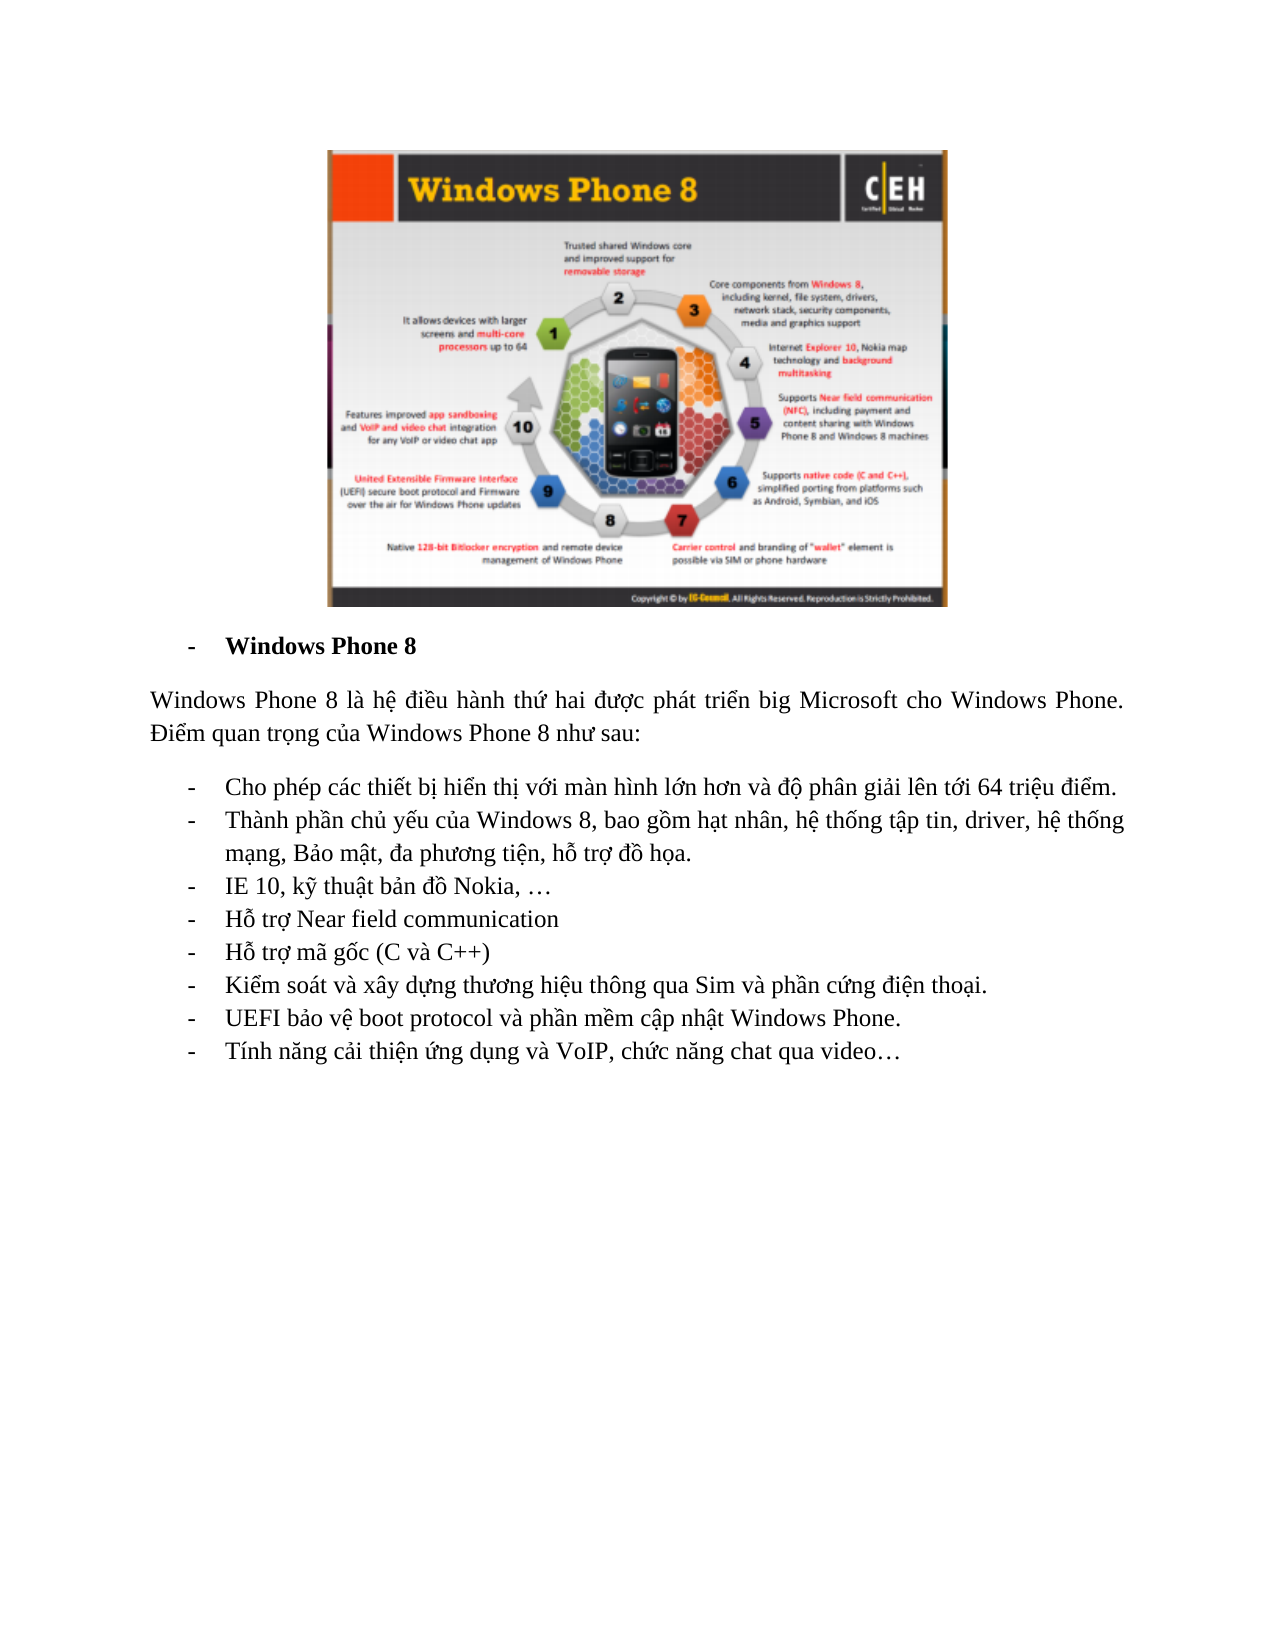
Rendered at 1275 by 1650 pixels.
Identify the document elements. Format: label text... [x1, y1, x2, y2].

text Windows Phone 8 là hệ điều hành thứ hai được phát triển big Microsoft cho Windows Phone. Điểm quan trọng của Windows Phone 8 như sau: [150, 685, 1125, 747]
list UEFI bảo vệ boot protocol và phần mềm cập nhật Windows Phone. [187, 1003, 1125, 1032]
list Tính năng cải thiện ứng dụng và VoIP, chức năng chat qua video… [187, 1036, 1125, 1065]
list Kiểm soát và xây dựng thương hiệu thông qua Sim và phần cứng điện thoại. [187, 970, 1125, 999]
list Hỗ trợ mã gốc (C và C++) [187, 937, 1125, 966]
list Cho phép các thiết bị hiển thị với màn hình lớn hơn và độ phân giải lên tới 64 triệu điểm. [187, 772, 1125, 801]
list Hỗ trợ Near field communication [187, 904, 1125, 933]
list IE 10, kỹ thuật bản đồ Nokia, … [187, 871, 1125, 900]
list Windows Phone 8 [187, 631, 1125, 660]
picture [327, 150, 948, 607]
list Thành phần chủ yếu của Windows 8, bao gồm hạt nhân, hệ thống tập tin, driver, hệ thống mạng, Bảo mật, đa phương tiện, hỗ trợ đồ họa. [187, 805, 1125, 867]
